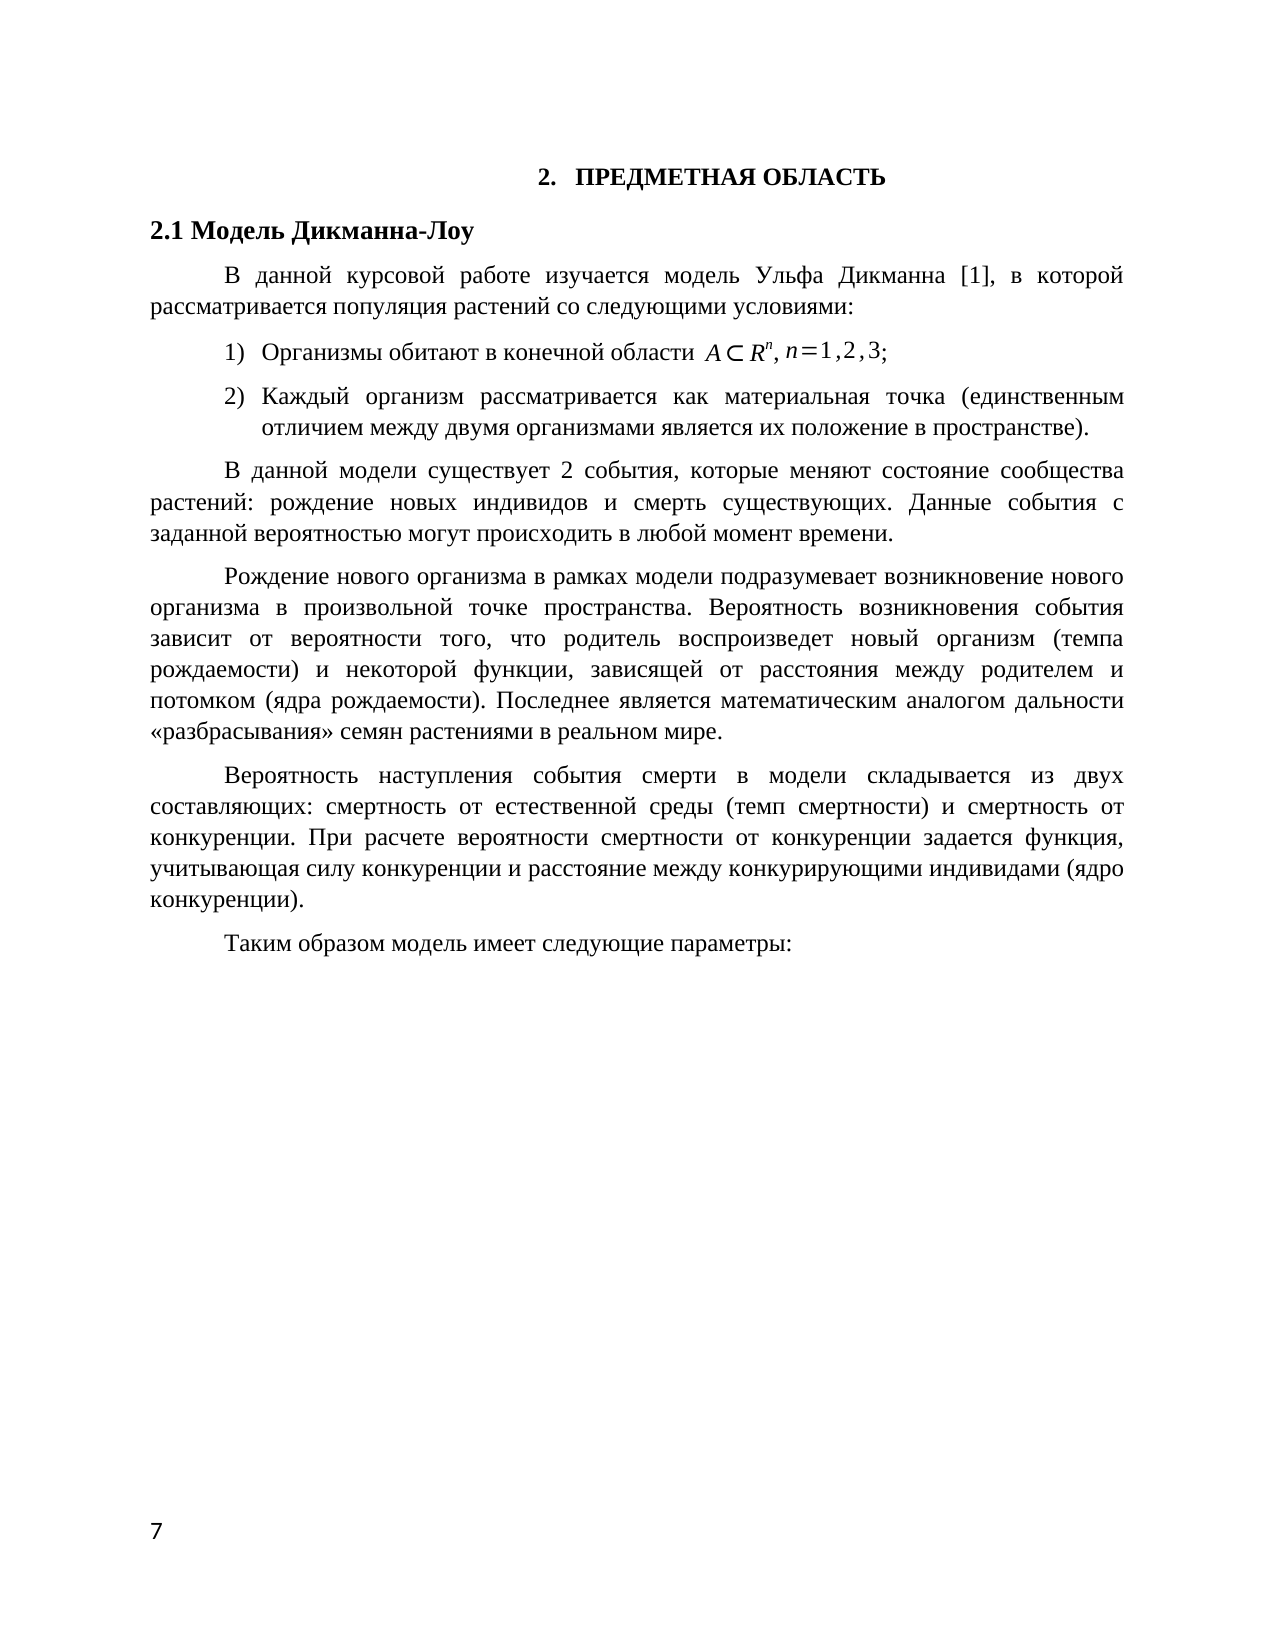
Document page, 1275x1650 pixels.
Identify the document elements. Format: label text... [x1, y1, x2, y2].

text 2.1 Модель Дикманна-Лоу [150, 214, 1125, 246]
list Каждый организм рассматривается как материальная точка (единственным отличием между двумя организмами является их положение в пространстве). [224, 381, 1125, 441]
text В данной модели существует 2 события, которые меняют состояние сообщества растений: рождение новых индивидов и смерть существующих. Данные события с заданной вероятностью могут происходить в любой момент времени. [150, 456, 1125, 546]
text Вероятность наступления события смерти в модели складывается из двух составляющих: смертность от естественной среды (темп смертности) и смертность от конкуренции. При расчете вероятности смертности от конкуренции задается функция, учитывающая силу конкуренции и расстояние между конкурирующими индивидами (ядро конкуренции). [150, 760, 1125, 913]
list Организмы обитают в конечной области , ; [224, 335, 1125, 366]
list ПРЕДМЕТНАЯ ОБЛАСТЬ [299, 162, 1125, 191]
text Таким образом модель имеет следующие параметры: [150, 928, 1125, 956]
text В данной курсовой работе изучается модель Ульфа Дикманна [1], в которой рассматривается популяция растений со следующими условиями: [150, 260, 1125, 320]
text Рождение нового организма в рамках модели подразумевает возникновение нового организма в произвольной точке пространства. Вероятность возникновения события зависит от вероятности того, что родитель воспроизведет новый организм (темпа рождаемости) и некоторой функции, зависящей от расстояния между родителем и потомком (ядра рождаемости). Последнее является математическим аналогом дальности «разбрасывания» семян растениями в реальном мире. [150, 561, 1125, 745]
